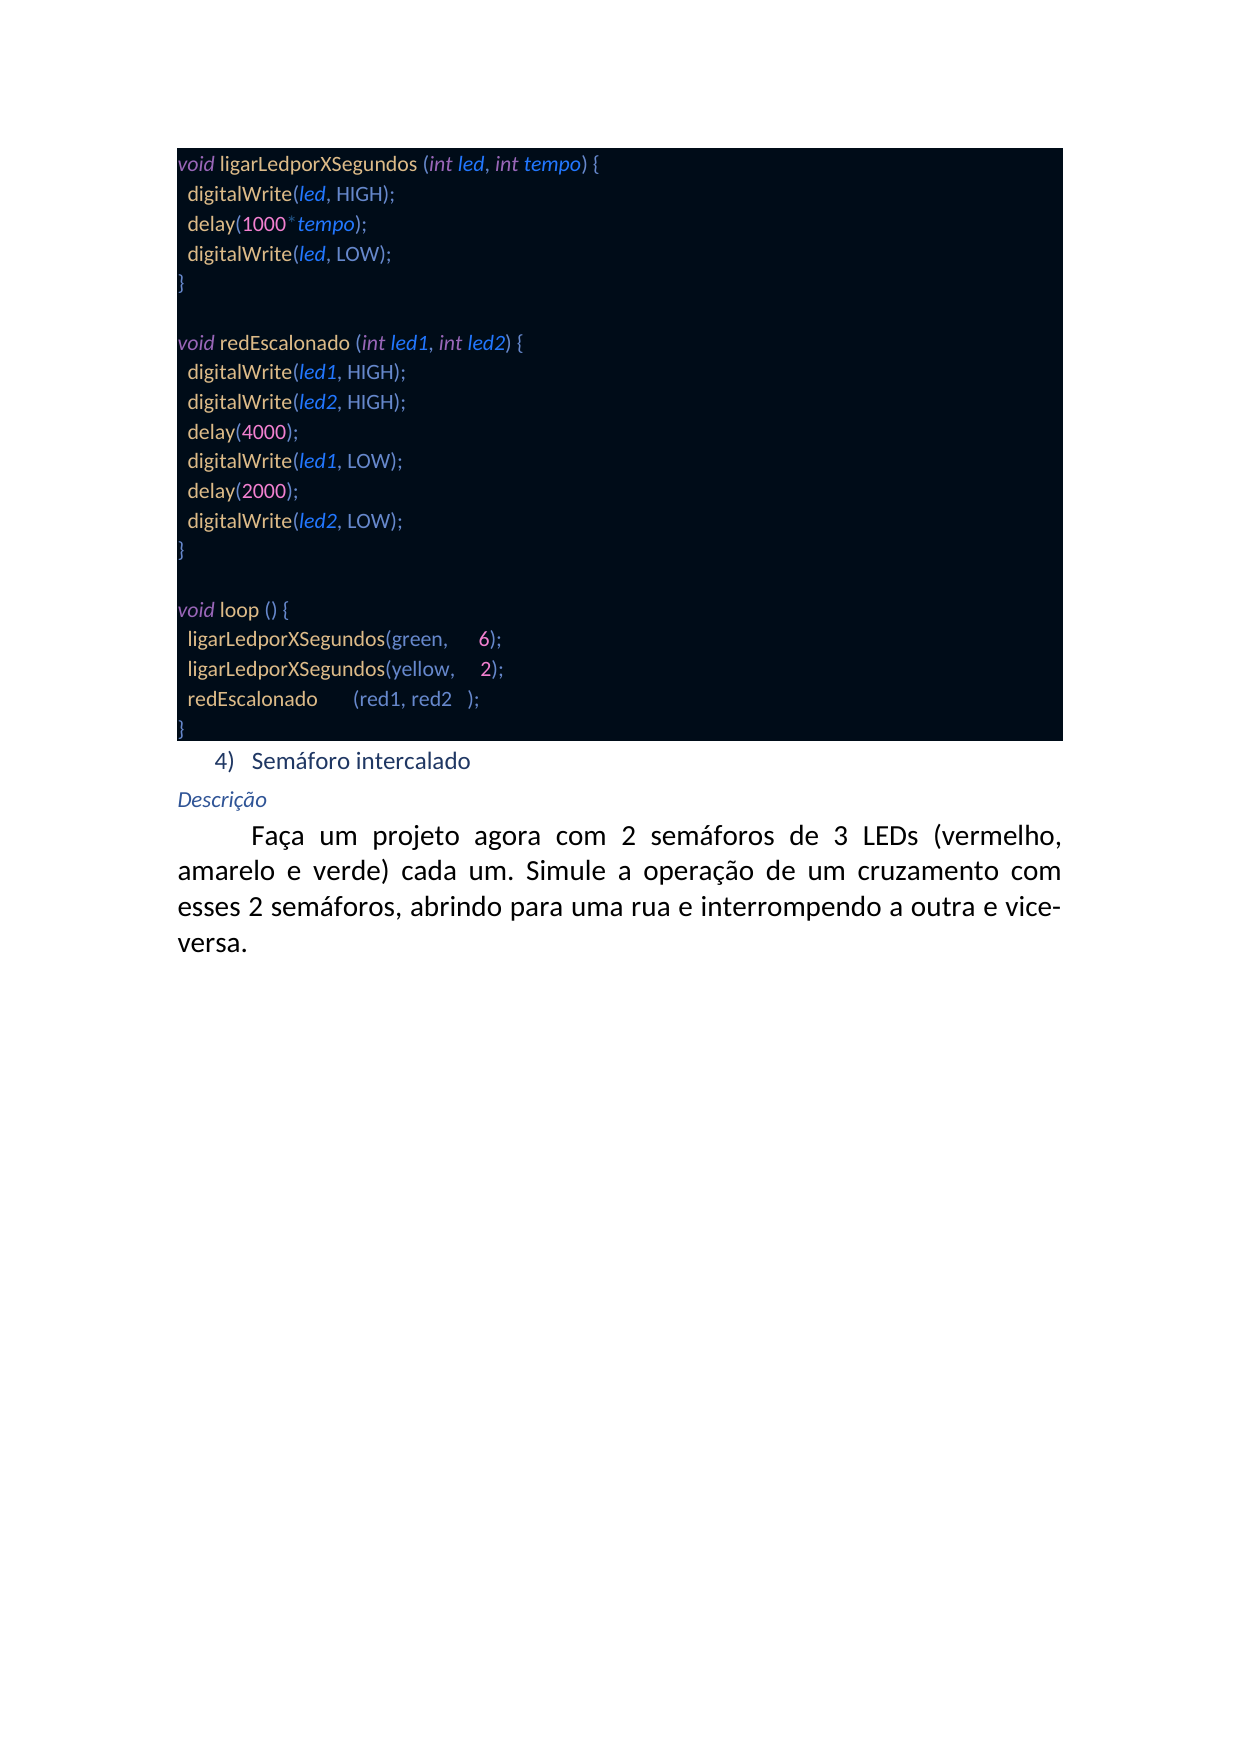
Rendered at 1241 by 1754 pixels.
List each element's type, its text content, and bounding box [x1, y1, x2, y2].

text delay(1000*tempo); [177, 207, 1063, 237]
text digitalWrite(led2, LOW); [177, 504, 1063, 533]
text ligarLedporXSegundos(green, 6); [177, 623, 1063, 652]
text Faça um projeto agora com 2 semáforos de 3 LEDs (vermelho, amarelo e verde) cada um. Simule a operação de um cruzamento com esses 2 semáforos, abrindo para uma rua e interrompendo a outra e vice-versa. [177, 817, 1063, 959]
text void loop () { [177, 593, 1063, 623]
text } [177, 266, 1063, 296]
subtitle Semáforo intercalado [214, 746, 1063, 776]
text digitalWrite(led1, LOW); [177, 444, 1063, 474]
text digitalWrite(led2, HIGH); [177, 385, 1063, 415]
text void redEscalonado (int led1, int led2) { [177, 326, 1063, 355]
text delay(2000); [177, 474, 1063, 504]
text digitalWrite(led, HIGH); [177, 177, 1063, 207]
text void ligarLedporXSegundos (int led, int tempo) { [177, 148, 1063, 177]
text redEscalonado (red1, red2 ); [177, 682, 1063, 712]
text } [177, 533, 1063, 563]
text digitalWrite(led1, HIGH); [177, 355, 1063, 385]
text delay(4000); [177, 415, 1063, 444]
text ligarLedporXSegundos(yellow, 2); [177, 652, 1063, 682]
text digitalWrite(led, LOW); [177, 237, 1063, 266]
subtitle Descrição [177, 785, 1063, 813]
text } [177, 712, 1063, 741]
